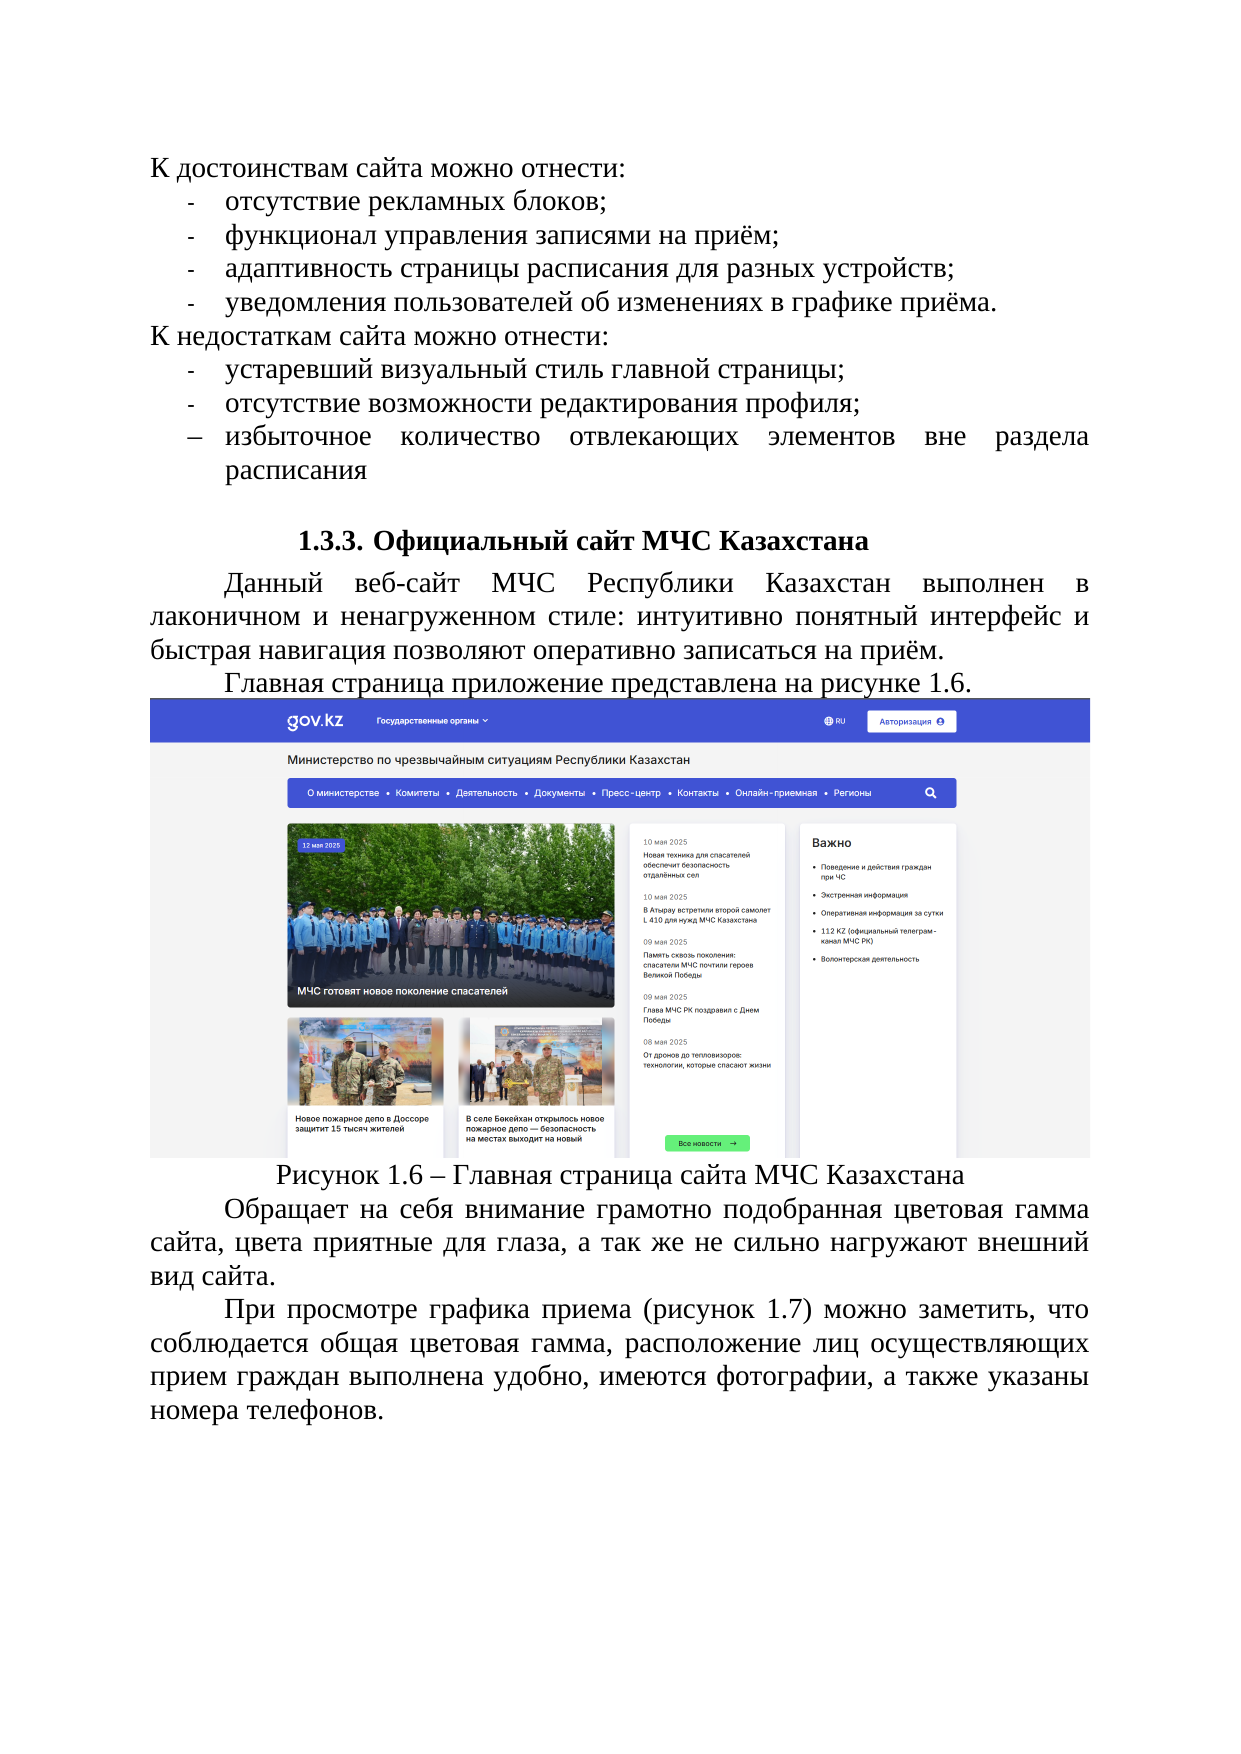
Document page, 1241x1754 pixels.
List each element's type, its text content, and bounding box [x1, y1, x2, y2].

list функционал управления записями на приём; [187, 217, 1090, 251]
text Рисунок 1.6 – Главная страница сайта МЧС Казахстана [150, 1158, 1090, 1191]
text К достоинствам сайта можно отнести: [150, 150, 1090, 183]
list устаревший визуальный стиль главной страницы; [187, 351, 1090, 385]
text Главная страница приложение представлена на рисунке 1.6. [150, 665, 1090, 698]
text Данный веб-сайт МЧС Республики Казахстан выполнен в лаконичном и ненагруженном стиле: интуитивно понятный интерфейс и быстрая навигация позволяют оперативно записаться на приём. [150, 565, 1090, 665]
text Обращает на себя внимание грамотно подобранная цветовая гамма сайта, цвета приятные для глаза, а так же не сильно нагружают внешний вид сайта. [150, 1191, 1090, 1291]
list адаптивность страницы расписания для разных устройств; [187, 251, 1090, 284]
text При просмотре графика приема (рисунок 1.7) можно заметить, что соблюдается общая цветовая гамма, расположение лиц осуществляющих прием граждан выполнена удобно, имеются фотографии, а также указаны номера телефонов. [150, 1291, 1090, 1426]
list отсутствие возможности редактирования профиля; [187, 385, 1090, 418]
picture [150, 698, 1091, 1158]
text К недостаткам сайта можно отнести: [150, 318, 1090, 351]
subtitle Официальный сайт МЧС Казахстана [298, 523, 1090, 556]
list уведомления пользователей об изменениях в графике приёма. [187, 284, 1090, 318]
list отсутствие рекламных блоков; [187, 183, 1090, 217]
list избыточное количество отвлекающих элементов вне раздела расписания [187, 418, 1090, 485]
